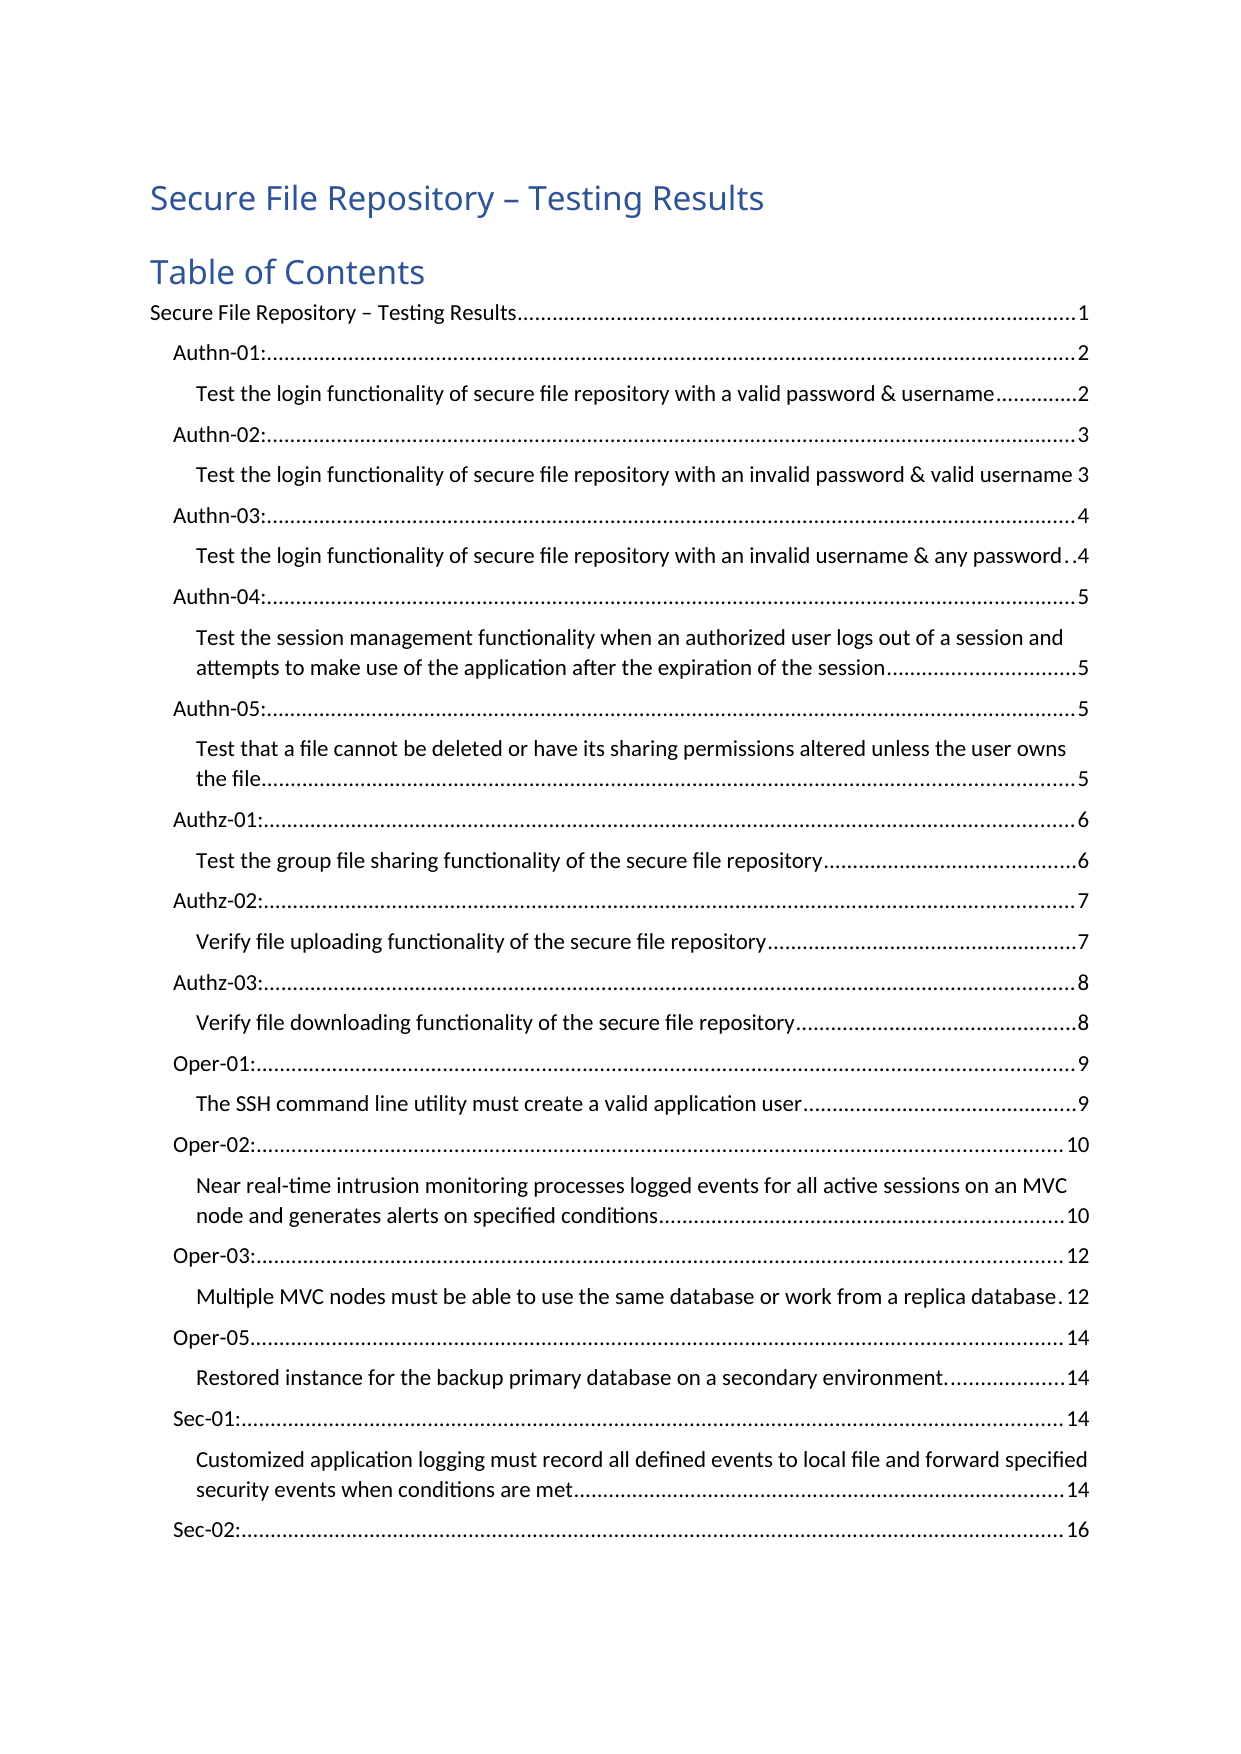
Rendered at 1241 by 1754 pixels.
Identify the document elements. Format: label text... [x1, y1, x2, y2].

subtitle Secure File Repository – Testing Results [150, 175, 1090, 220]
